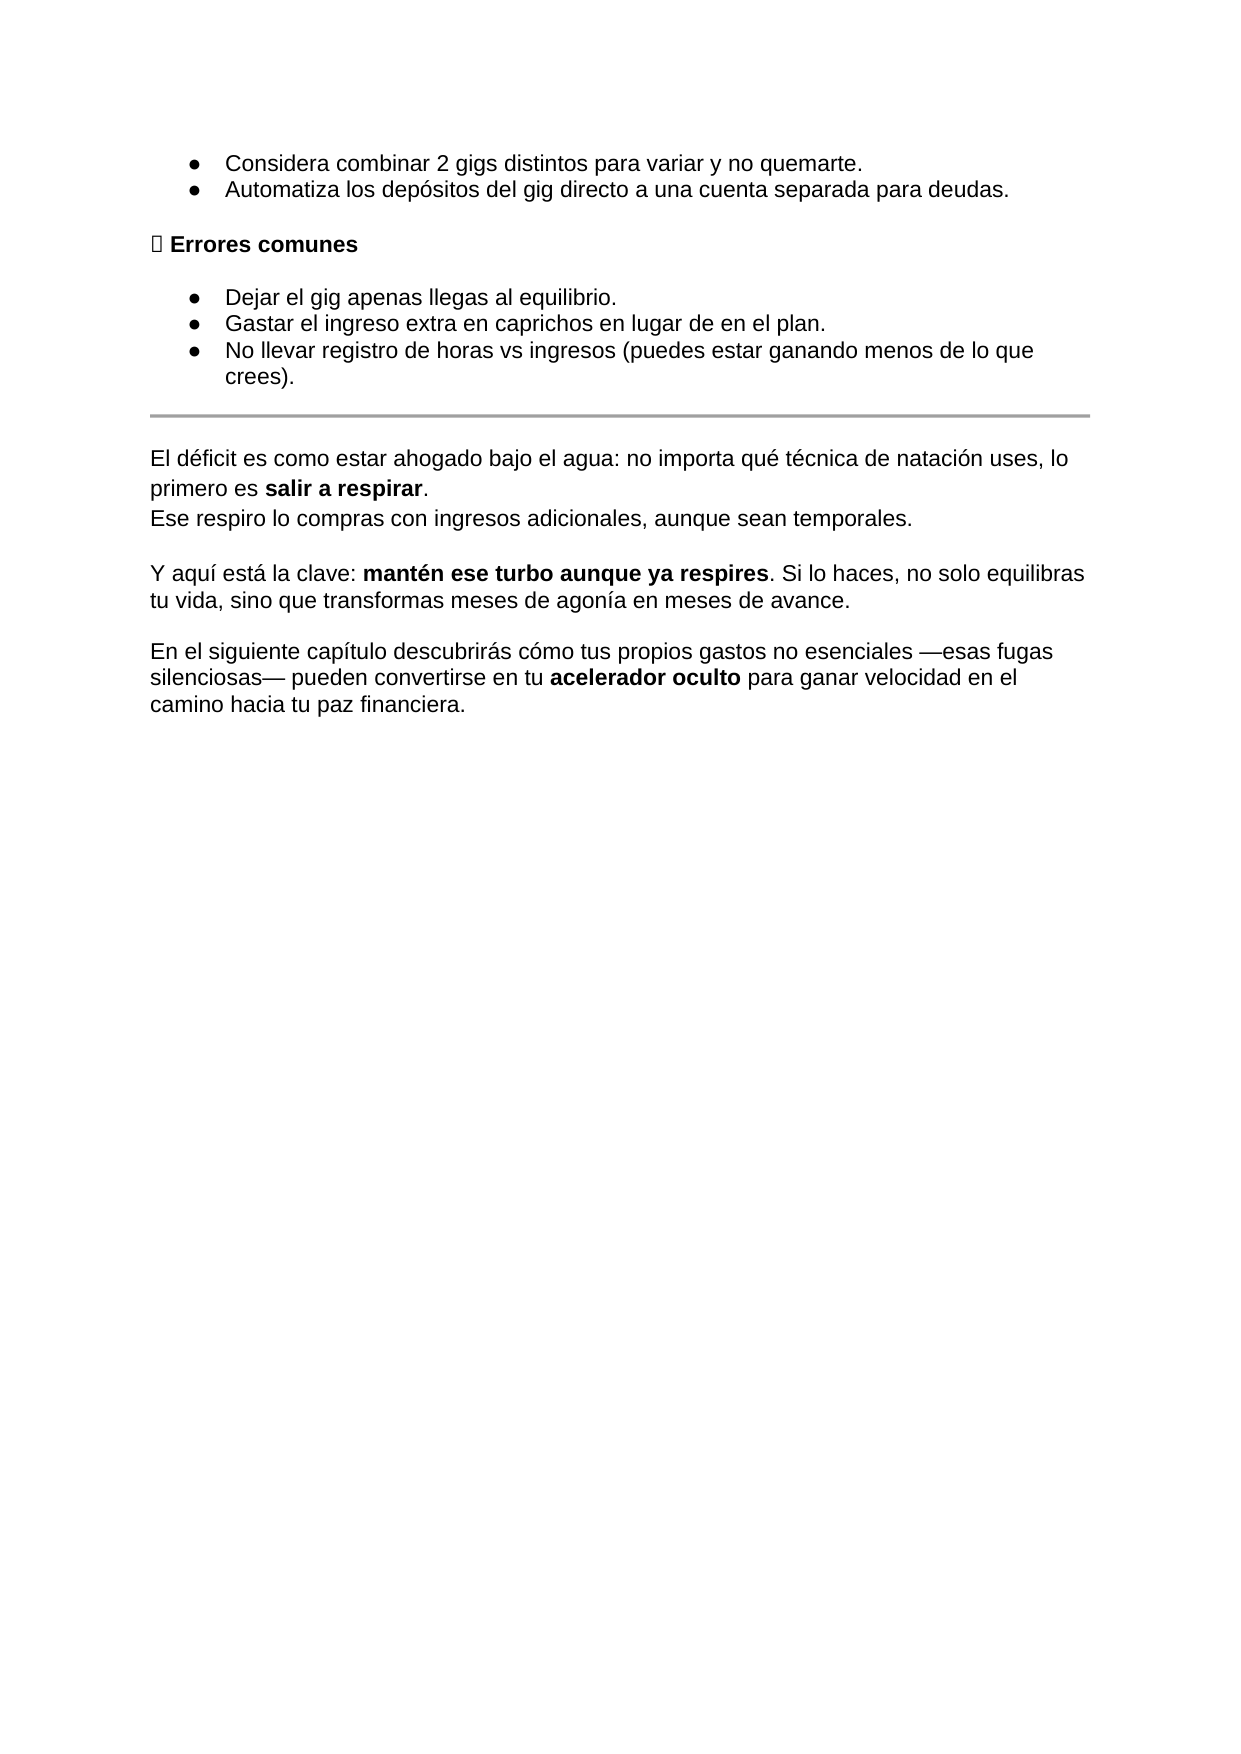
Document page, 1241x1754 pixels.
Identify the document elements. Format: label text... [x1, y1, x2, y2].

list Gastar el ingreso extra en caprichos en lugar de en el plan. [187, 310, 1090, 337]
text En el siguiente capítulo descubrirás cómo tus propios gastos no esenciales —esas fugas silenciosas— pueden convertirse en tu acelerador oculto para ganar velocidad en el camino hacia tu paz financiera. [150, 638, 1090, 717]
text El déficit es como estar ahogado bajo el agua: no importa qué técnica de natación uses, lo primero es salir a respirar. Ese respiro lo compras con ingresos adicionales, aunque sean temporales. [150, 418, 1090, 531]
list Considera combinar 2 gigs distintos para variar y no quemarte. [187, 150, 1090, 176]
text ❌ Errores comunes [150, 228, 1090, 259]
text Y aquí está la clave: mantén ese turbo aunque ya respires. Si lo haces, no solo equilibras tu vida, sino que transformas meses de agonía en meses de avance. [150, 560, 1090, 613]
list Automatiza los depósitos del gig directo a una cuenta separada para deudas. [187, 176, 1090, 203]
list Dejar el gig apenas llegas al equilibrio. [187, 284, 1090, 310]
list No llevar registro de horas vs ingresos (puedes estar ganando menos de lo que crees). [187, 337, 1090, 389]
